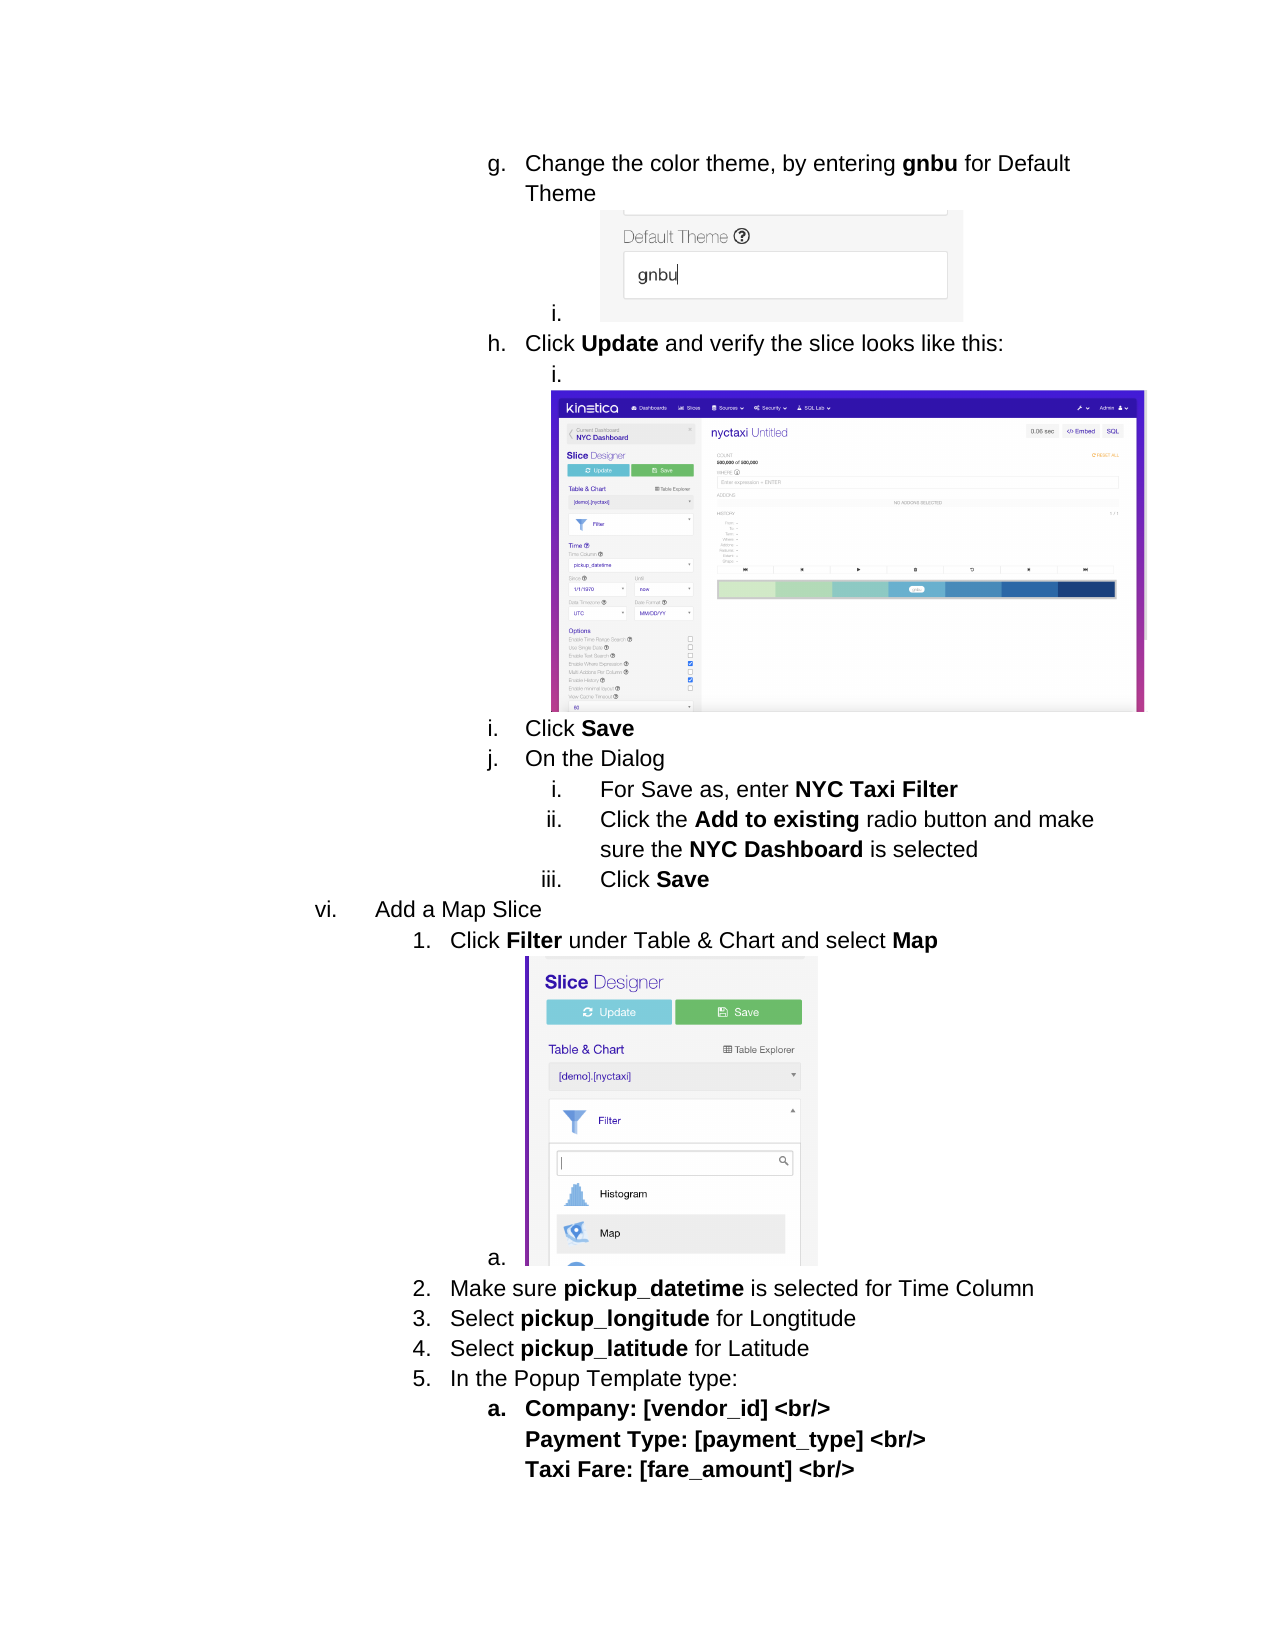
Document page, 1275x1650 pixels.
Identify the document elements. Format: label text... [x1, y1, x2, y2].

text Payment Type: [payment_type] <br/> [525, 1426, 1125, 1452]
picture [600, 210, 964, 322]
list In the Popup Template type: [412, 1365, 1125, 1391]
list On the Dialog [487, 745, 1125, 772]
list Click the Add to existing radio button and make sure the NYC Dashboard is selected [562, 806, 1125, 862]
list For Save as, enter NYC Taxi Filter [562, 776, 1125, 802]
list Click Save [562, 866, 1125, 892]
picture [525, 956, 818, 1266]
list Company: [vendor_id] <br/> [487, 1395, 1125, 1422]
list Select pickup_longitude for Longtitude [412, 1305, 1125, 1331]
list Change the color theme, by entering gnbu for Default Theme [487, 150, 1125, 207]
picture [551, 390, 1148, 712]
list Select pickup_latitude for Latitude [412, 1335, 1125, 1361]
list Make sure pickup_datetime is selected for Time Column [412, 1274, 1125, 1301]
list Click Update and verify the slice looks like this: [487, 330, 1125, 357]
list Click Filter under Table & Chart and select Map [412, 927, 1125, 953]
text Taxi Fare: [fare_amount] <br/> [525, 1456, 1125, 1482]
list Add a Map Slice [337, 896, 1125, 923]
list Click Save [487, 715, 1125, 741]
